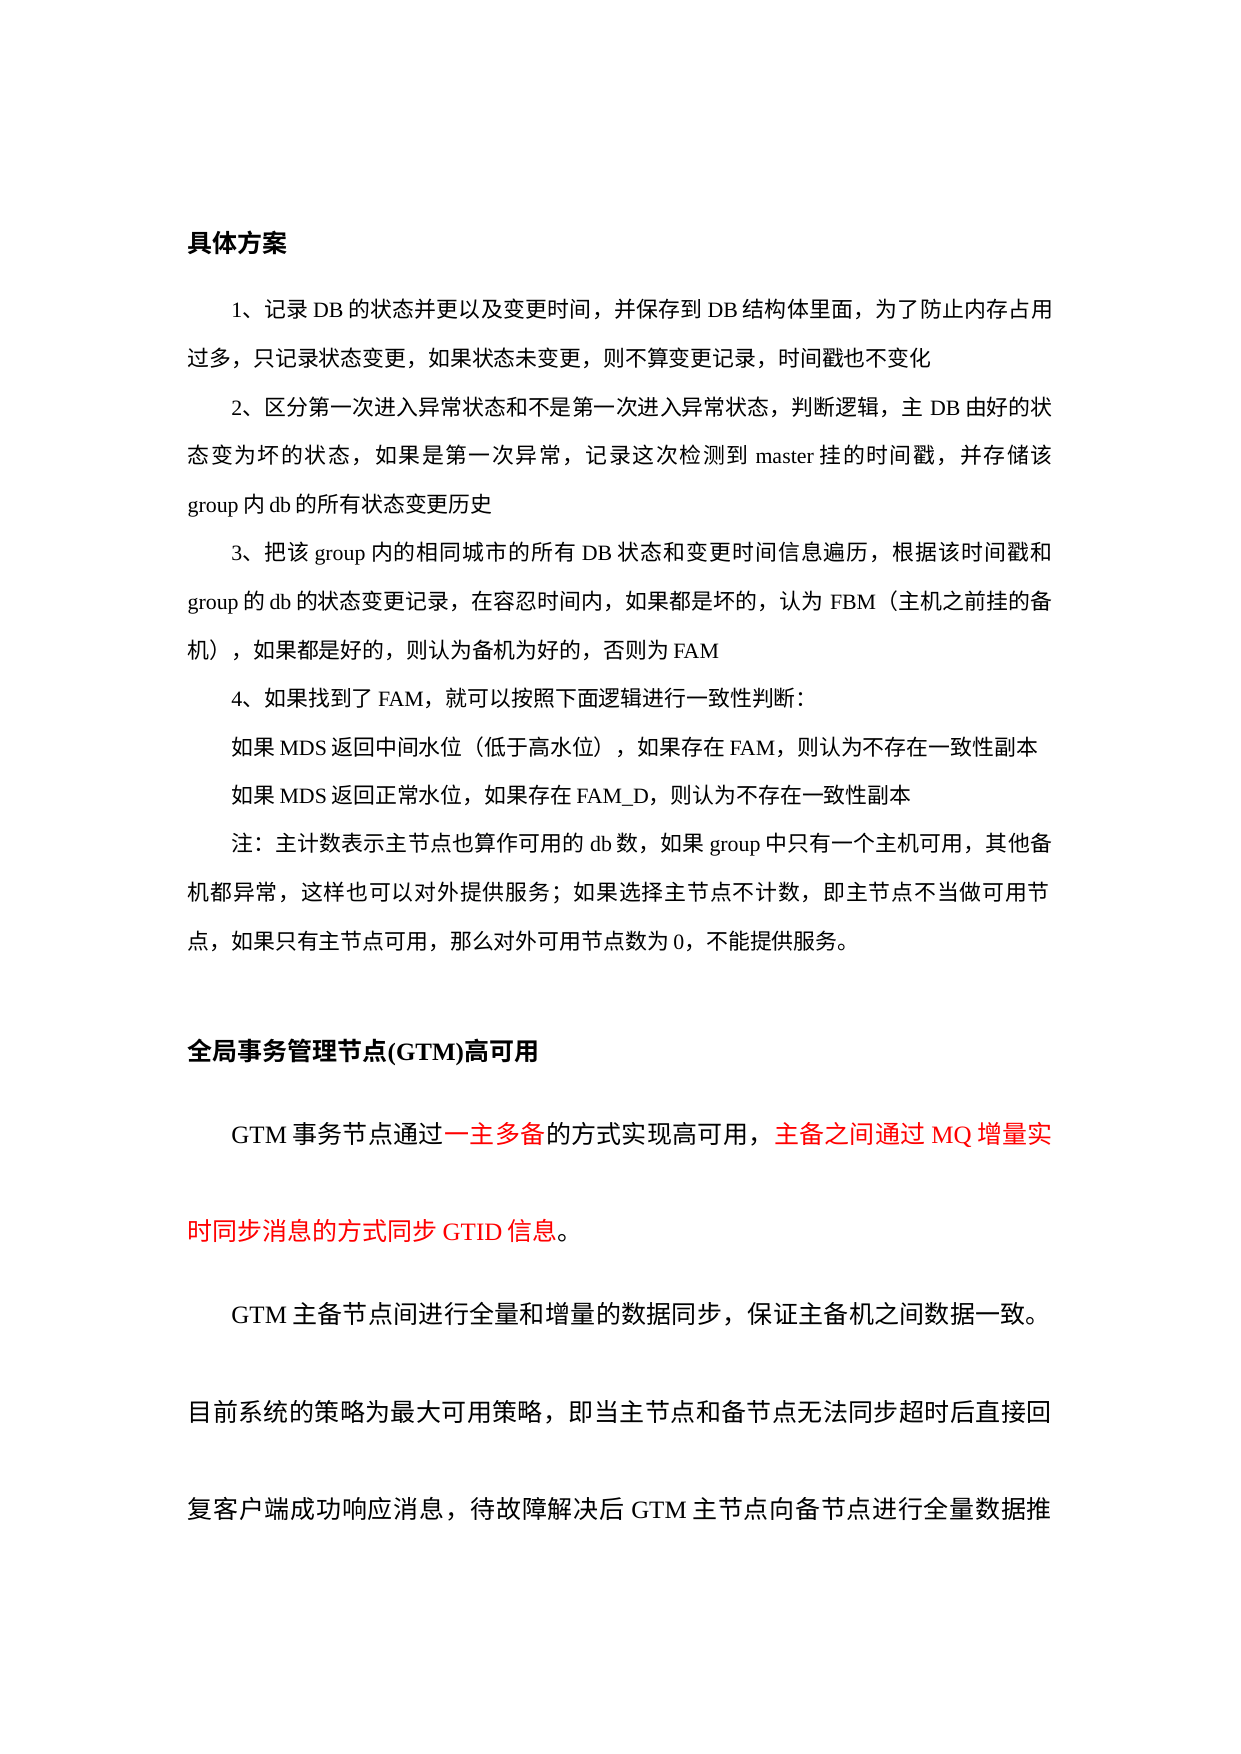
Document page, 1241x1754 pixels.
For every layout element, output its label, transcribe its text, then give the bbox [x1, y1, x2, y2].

list 如果MDS返回中间水位（低于高水位），如果存在FAM，则认为不存在一致性副本 [187, 729, 1053, 762]
list 记录DB的状态并更以及变更时间，并保存到DB结构体里面，为了防止内存占用过多，只记录状态变更，如果状态未变更，则不算变更记录，时间戳也不变化 [187, 292, 1053, 373]
list 区分第一次进入异常状态和不是第一次进入异常状态，判断逻辑，主DB由好的状态变为坏的状态，如果是第一次异常，记录这次检测到master挂的时间戳，并存储该group内db的所有状态变更历史 [187, 389, 1053, 519]
list 把该group内的相同城市的所有DB状态和变更时间信息遍历，根据该时间戳和group的db的状态变更记录，在容忍时间内，如果都是坏的，认为FBM（主机之前挂的备机），如果都是好的，则认为备机为好的，否则为FAM [187, 535, 1053, 665]
text GTM事务节点通过一主多备的方式实现高可用，主备之间通过MQ增量实时同步消息的方式同步GTID信息。 [187, 1100, 1053, 1262]
list 如果找到了FAM，就可以按照下面逻辑进行一致性判断： [187, 681, 1053, 713]
subtitle 全局事务管理节点(GTM)高可用 [187, 1017, 1053, 1082]
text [187, 1280, 1053, 1540]
list 如果MDS返回正常水位，如果存在FAM_D，则认为不存在一致性副本 [187, 777, 1053, 810]
subtitle 具体方案 [187, 209, 1053, 274]
list 注：主计数表示主节点也算作可用的db数，如果group中只有一个主机可用，其他备机都异常，这样也可以对外提供服务；如果选择主节点不计数，即主节点不当做可用节点，如果只有主节点可用，那么对外可用节点数为0，不能提供服务。 [187, 826, 1053, 956]
